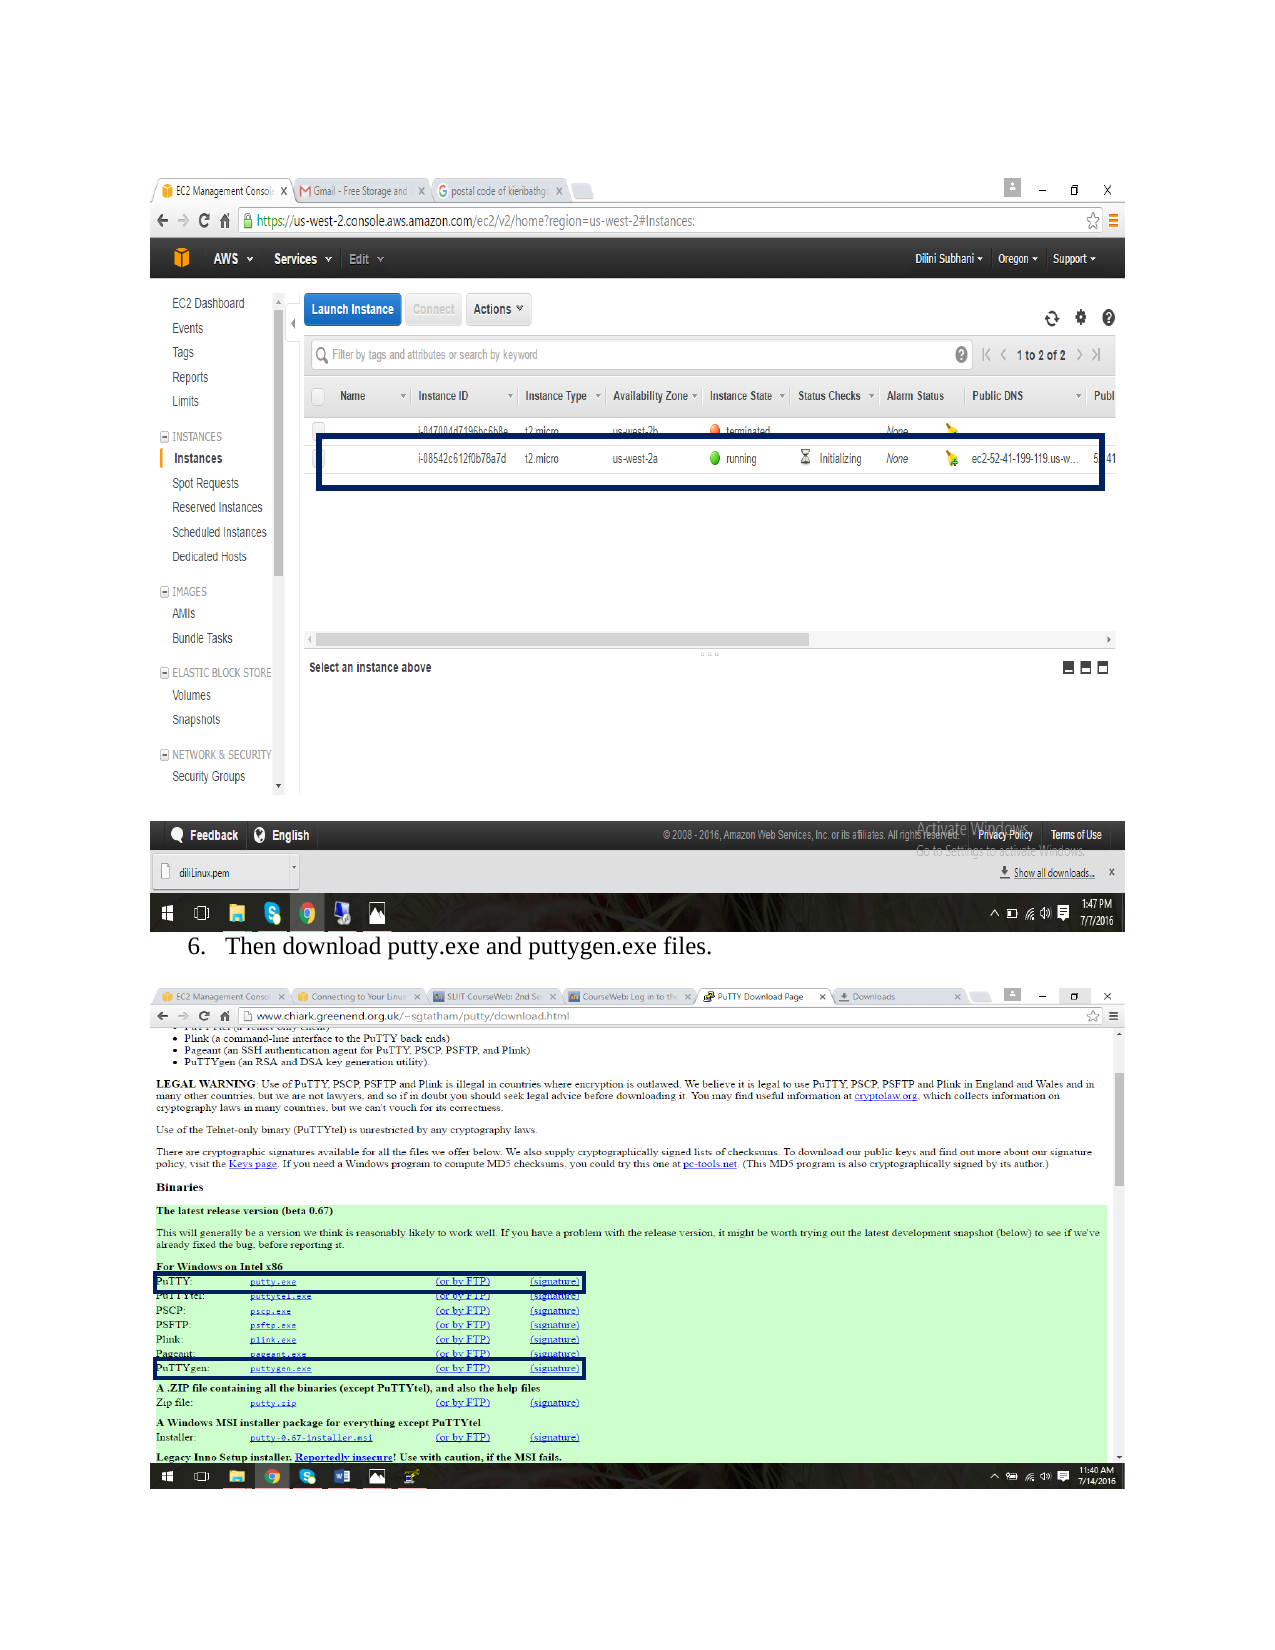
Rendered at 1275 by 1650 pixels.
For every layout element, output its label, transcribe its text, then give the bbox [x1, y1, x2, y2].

list Then download putty.exe and puttygen.exe files. [187, 932, 1125, 960]
picture [150, 988, 1125, 1489]
picture [150, 178, 1125, 932]
